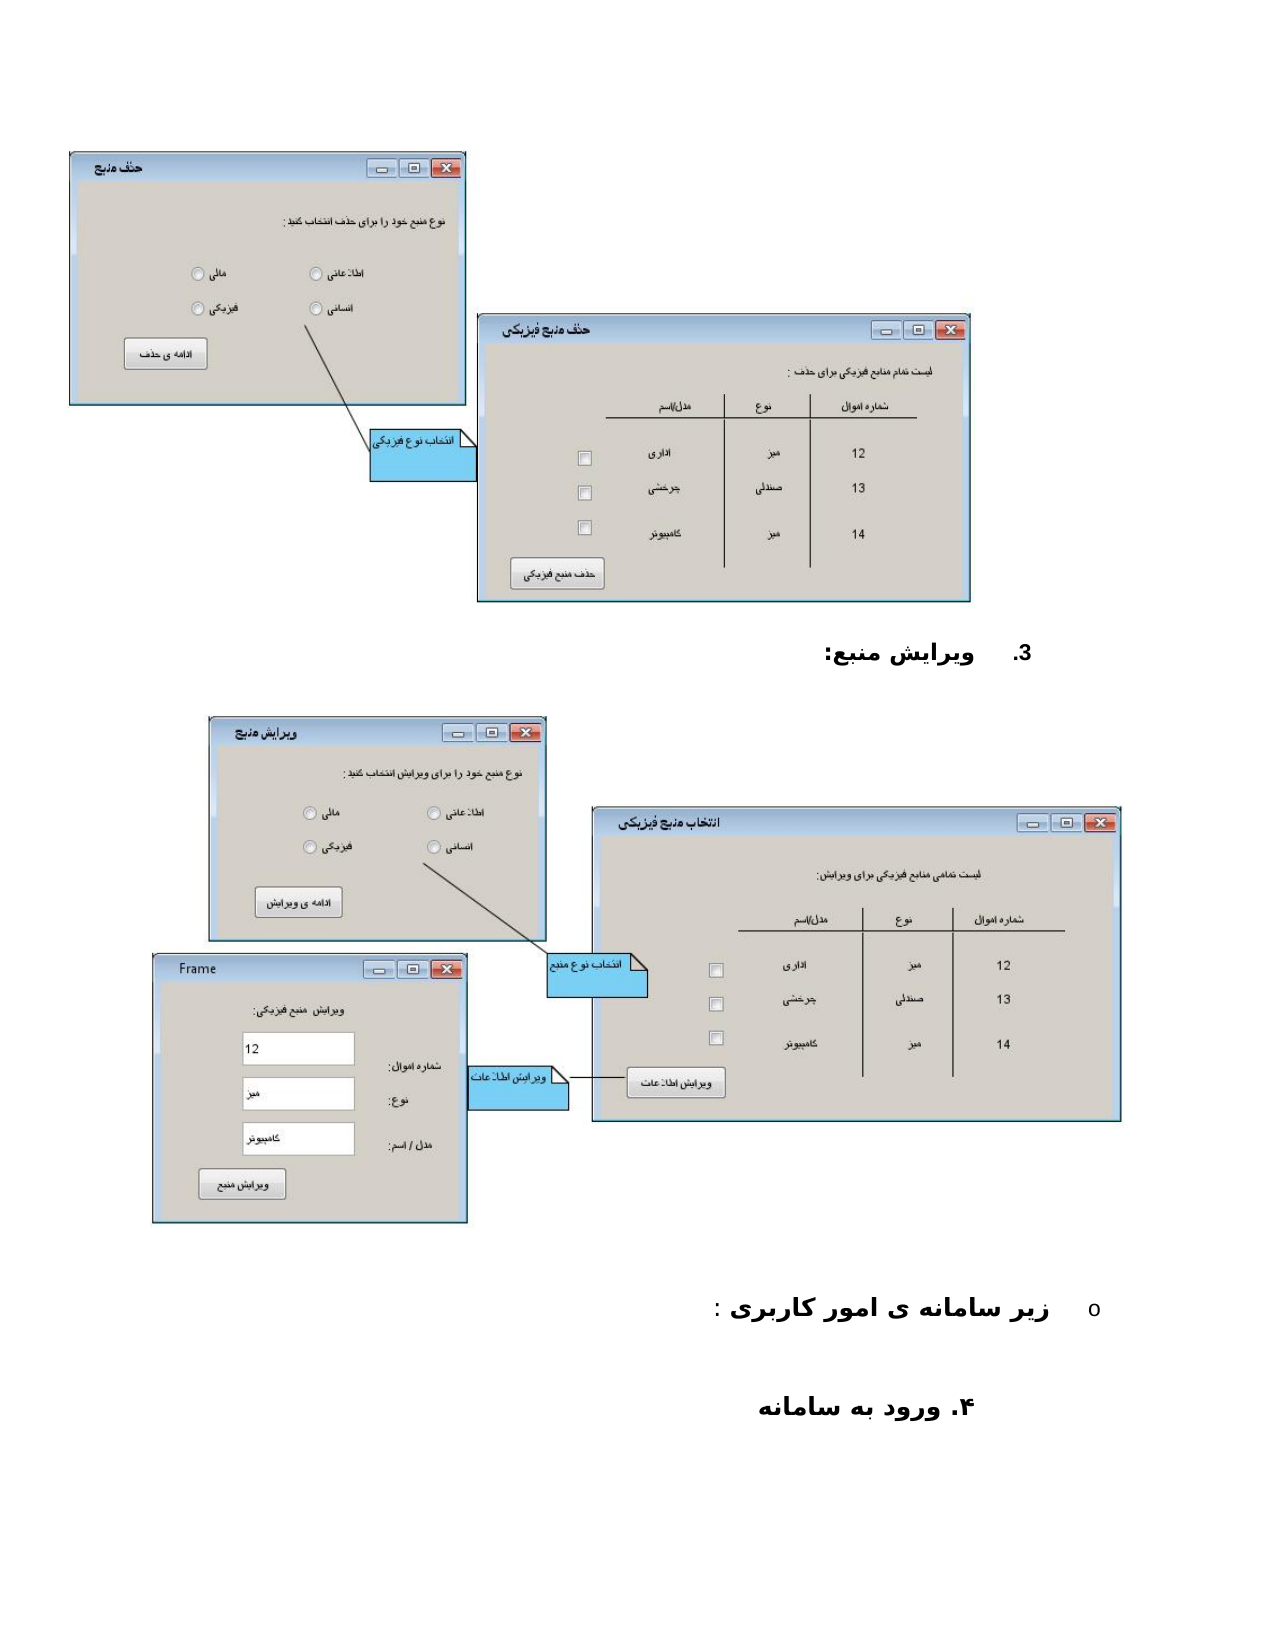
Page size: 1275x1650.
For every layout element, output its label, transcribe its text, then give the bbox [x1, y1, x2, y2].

list زیر سامانه ی امور کاربری : [150, 1294, 1087, 1324]
list ویرایش منبع: [150, 639, 1012, 666]
text ۴. ورود به سامانه [150, 1392, 1050, 1422]
picture [67, 150, 975, 607]
picture [150, 714, 1125, 1228]
